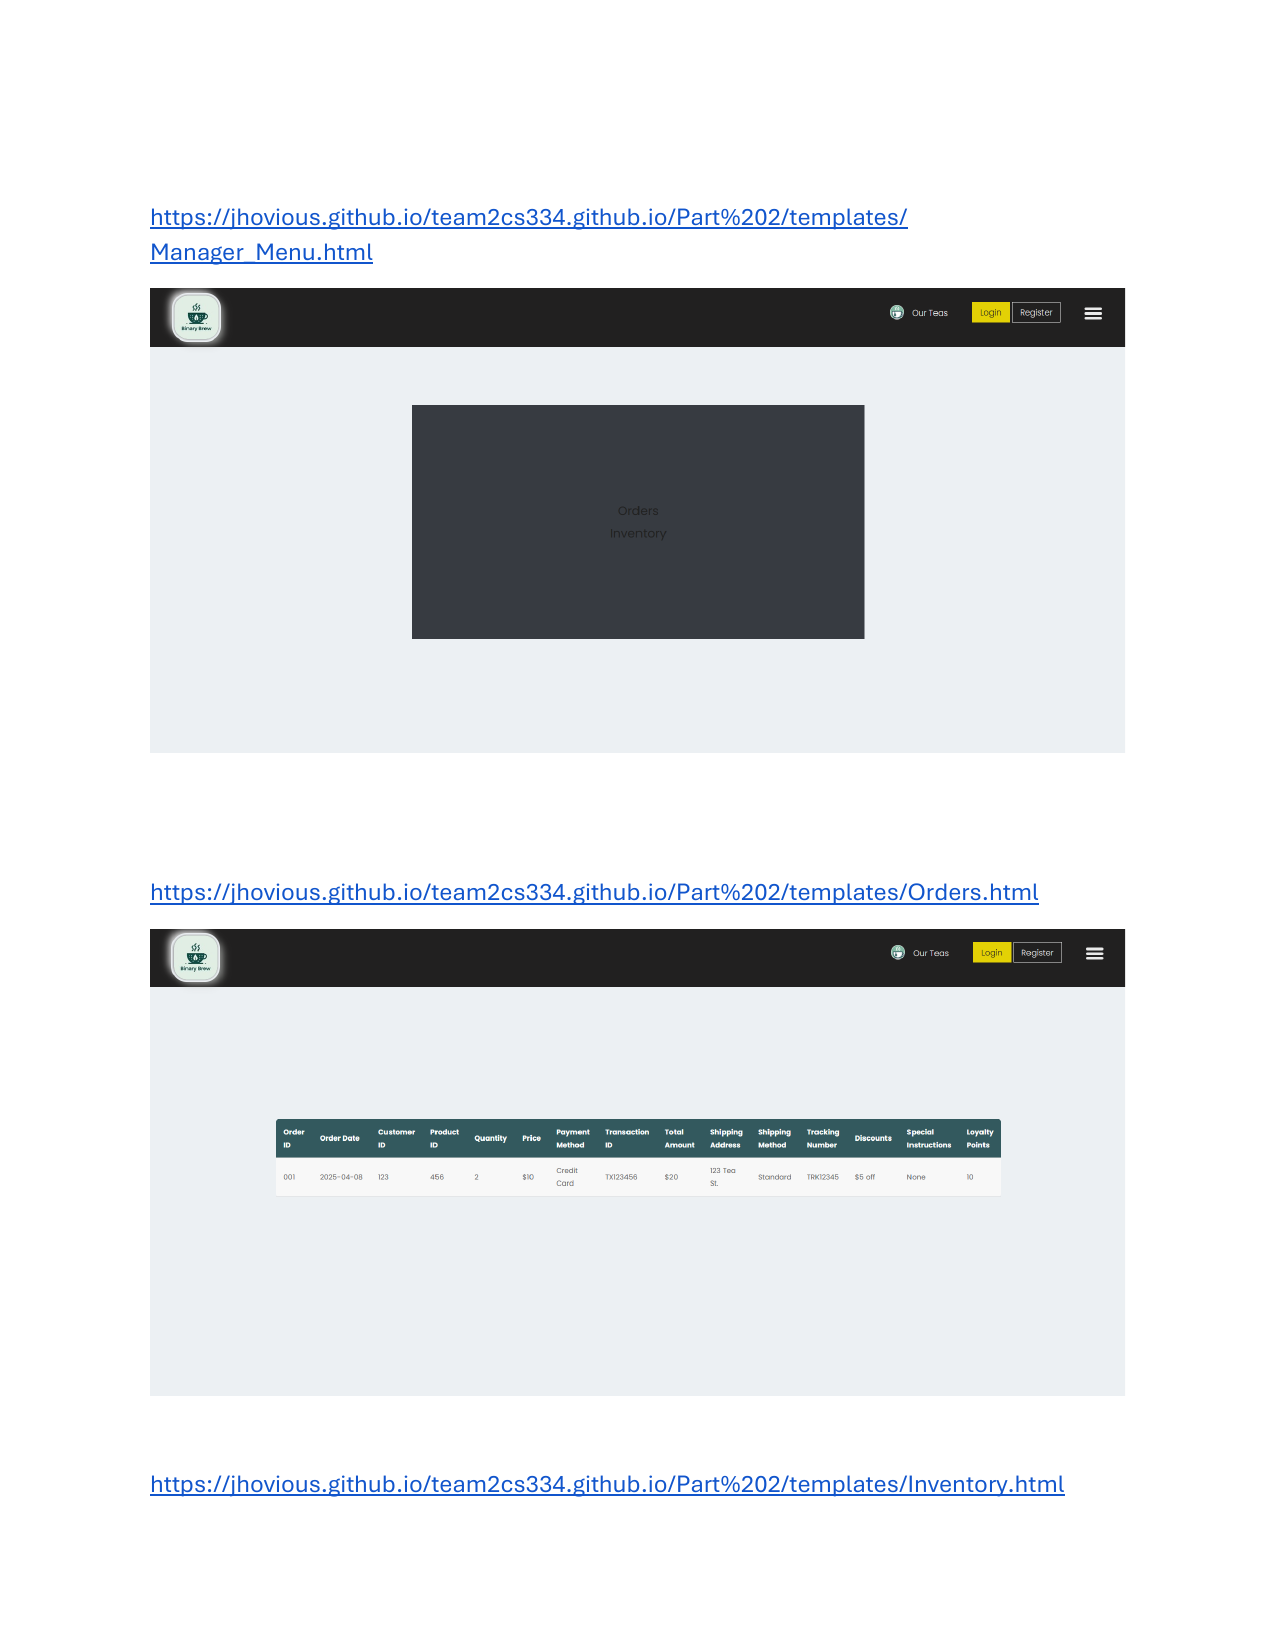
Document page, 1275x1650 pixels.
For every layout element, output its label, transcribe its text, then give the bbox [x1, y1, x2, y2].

text https://jhovious.github.io/team2cs334.github.io/Part%202/templates/Manager_Menu.html [150, 202, 1125, 267]
text https://jhovious.github.io/team2cs334.github.io/Part%202/templates/Inventory.html [150, 1468, 1125, 1499]
picture [150, 288, 1125, 753]
text https://jhovious.github.io/team2cs334.github.io/Part%202/templates/Orders.html [150, 877, 1125, 908]
picture [150, 929, 1125, 1396]
